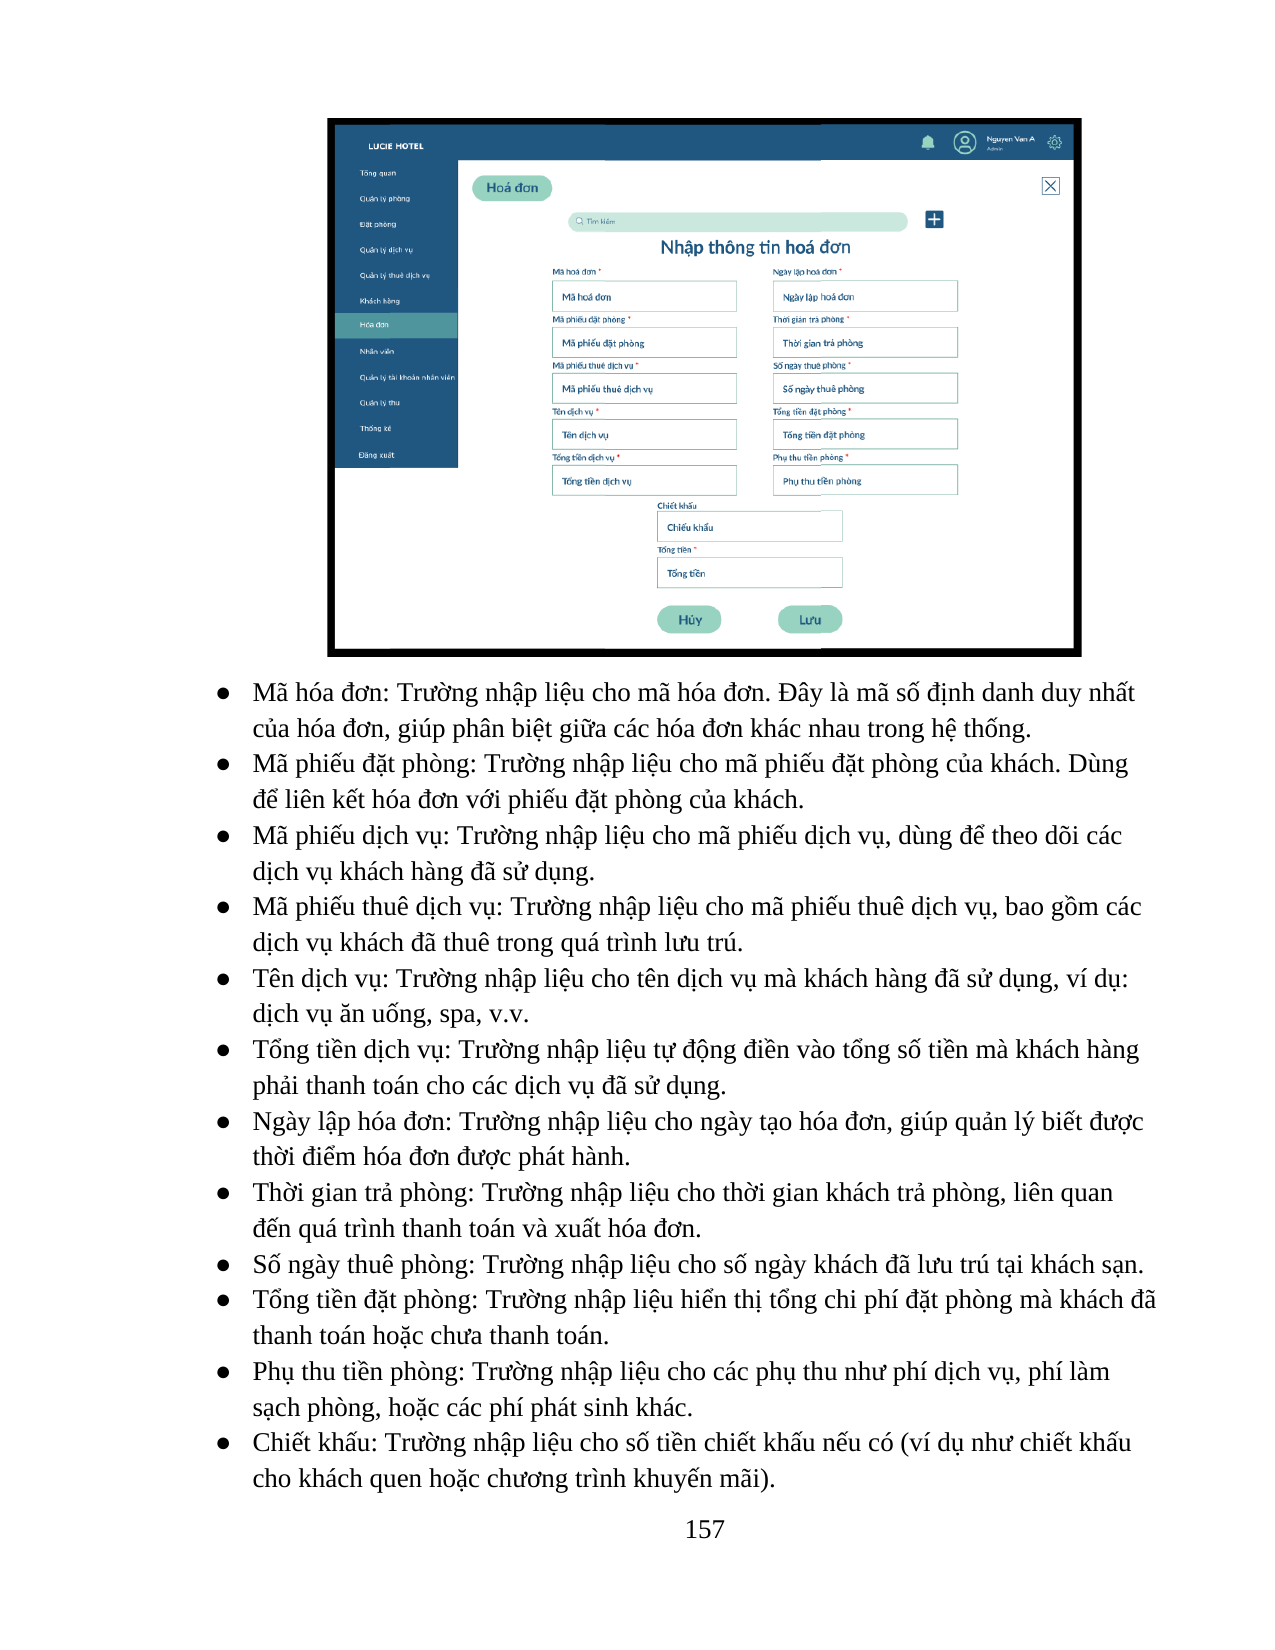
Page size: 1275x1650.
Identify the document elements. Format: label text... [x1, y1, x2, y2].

list Phụ thu tiền phòng: Trường nhập liệu cho các phụ thu như phí dịch vụ, phí làm sạch phòng, hoặc các phí phát sinh khác. [215, 1355, 1157, 1422]
list Ngày lập hóa đơn: Trường nhập liệu cho ngày tạo hóa đơn, giúp quản lý biết được thời điểm hóa đơn được phát hành. [215, 1105, 1157, 1172]
picture [327, 118, 1082, 657]
list Số ngày thuê phòng: Trường nhập liệu cho số ngày khách đã lưu trú tại khách sạn. [215, 1248, 1157, 1279]
list Tổng tiền dịch vụ: Trường nhập liệu tự động điền vào tổng số tiền mà khách hàng phải thanh toán cho các dịch vụ đã sử dụng. [215, 1033, 1157, 1100]
list Mã hóa đơn: Trường nhập liệu cho mã hóa đơn. Đây là mã số định danh duy nhất của hóa đơn, giúp phân biệt giữa các hóa đơn khác nhau trong hệ thống. [215, 676, 1157, 743]
list Chiết khấu: Trường nhập liệu cho số tiền chiết khấu nếu có (ví dụ như chiết khấu cho khách quen hoặc chương trình khuyến mãi). [215, 1426, 1157, 1493]
list Tổng tiền đặt phòng: Trường nhập liệu hiển thị tổng chi phí đặt phòng mà khách đã thanh toán hoặc chưa thanh toán. [215, 1283, 1157, 1350]
list Mã phiếu thuê dịch vụ: Trường nhập liệu cho mã phiếu thuê dịch vụ, bao gồm các dịch vụ khách đã thuê trong quá trình lưu trú. [215, 890, 1157, 957]
list Thời gian trả phòng: Trường nhập liệu cho thời gian khách trả phòng, liên quan đến quá trình thanh toán và xuất hóa đơn. [215, 1176, 1157, 1243]
list Mã phiếu dịch vụ: Trường nhập liệu cho mã phiếu dịch vụ, dùng để theo dõi các dịch vụ khách hàng đã sử dụng. [215, 819, 1157, 886]
list Tên dịch vụ: Trường nhập liệu cho tên dịch vụ mà khách hàng đã sử dụng, ví dụ: dịch vụ ăn uống, spa, v.v. [215, 962, 1157, 1029]
list Mã phiếu đặt phòng: Trường nhập liệu cho mã phiếu đặt phòng của khách. Dùng để liên kết hóa đơn với phiếu đặt phòng của khách. [215, 747, 1157, 814]
